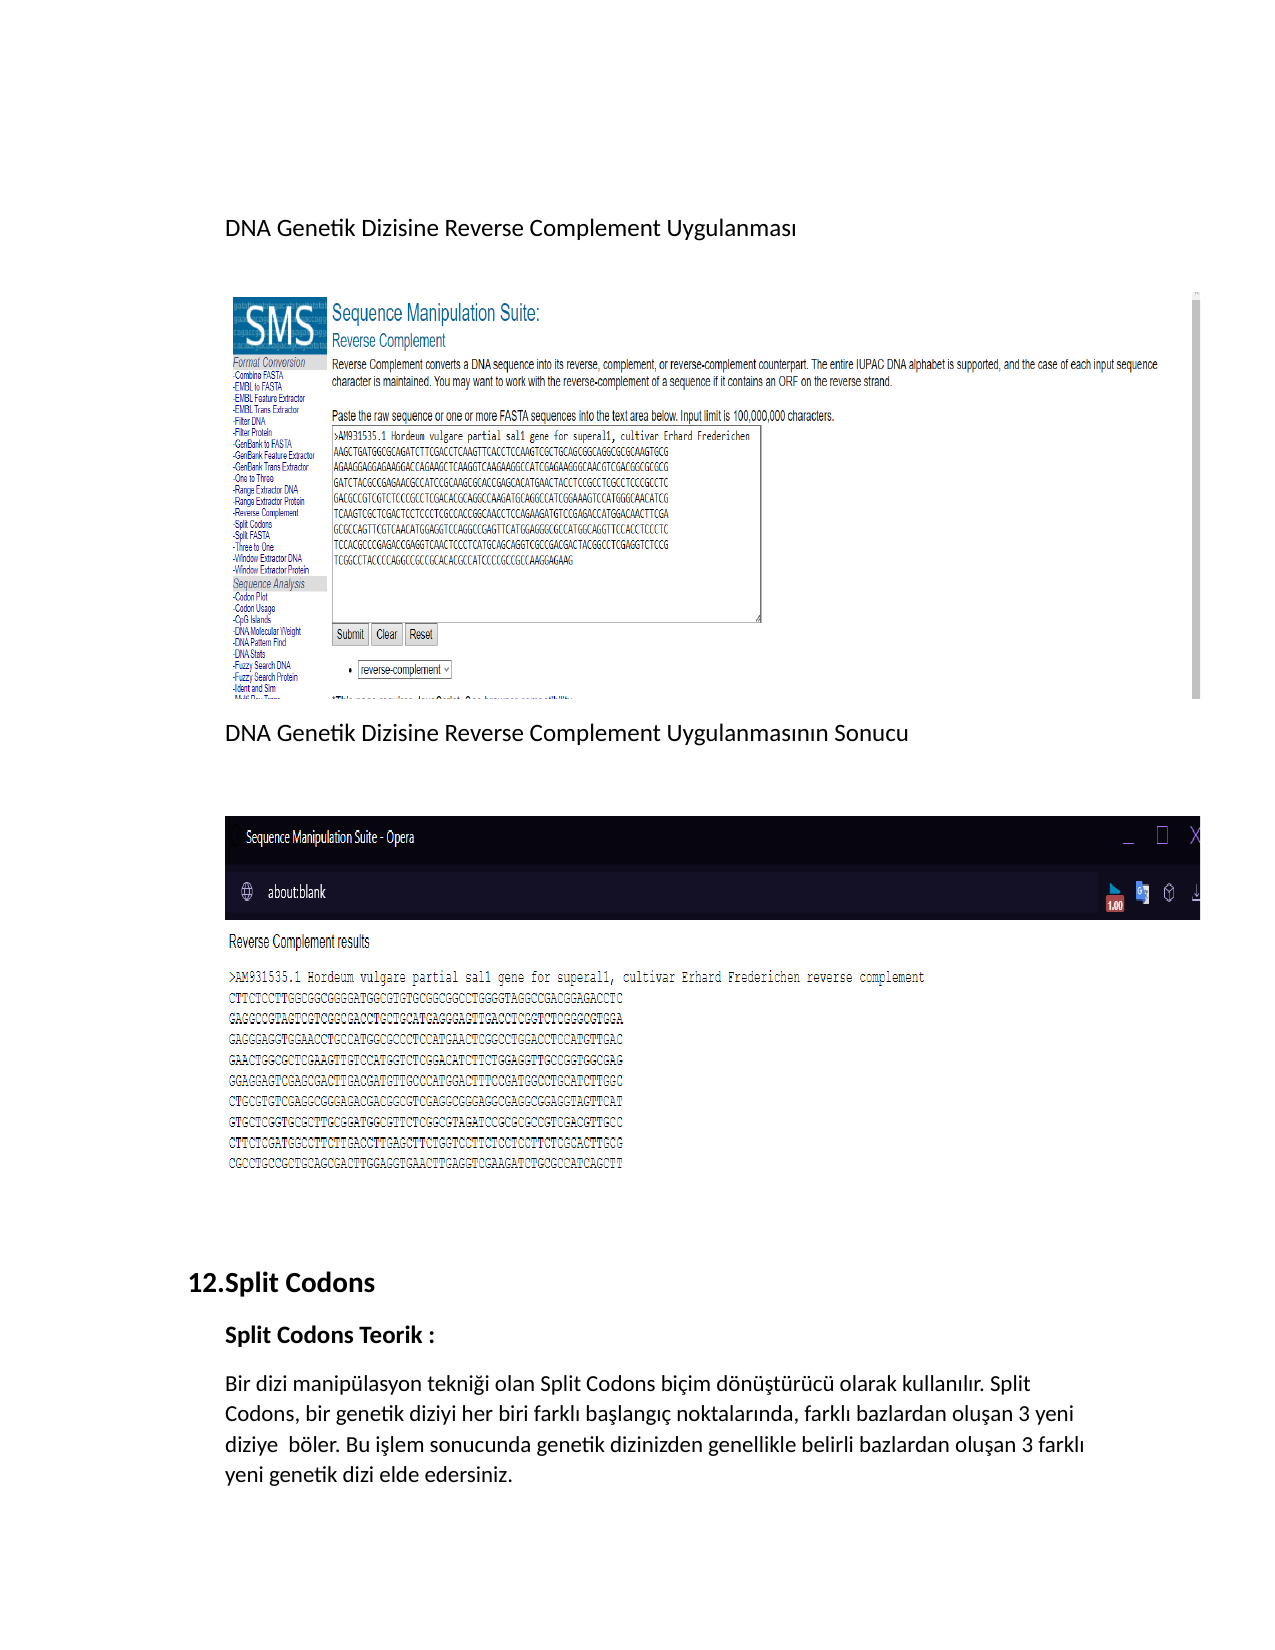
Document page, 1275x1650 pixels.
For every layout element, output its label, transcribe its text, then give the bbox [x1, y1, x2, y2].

text Bir dizi manipülasyon tekniği olan Split Codons biçim dönüştürücü olarak kullanılır. Split Codons, bir genetik diziyi her biri farklı başlangıç noktalarında, farklı bazlardan oluşan 3 yeni diziye böler. Bu işlem sonucunda genetik dizinizden genellikle belirli bazlardan oluşan 3 farklı yeni genetik dizi elde edersiniz. [150, 1369, 1125, 1488]
picture [225, 292, 1200, 699]
text DNA Genetik Dizisine Reverse Complement Uygulanmasının Sonucu [225, 717, 1125, 748]
picture [225, 816, 1200, 1246]
text Split Codons Teorik : [150, 1320, 1125, 1350]
list Split Codons [187, 1264, 1125, 1300]
text DNA Genetik Dizisine Reverse Complement Uygulanması [150, 212, 1125, 243]
